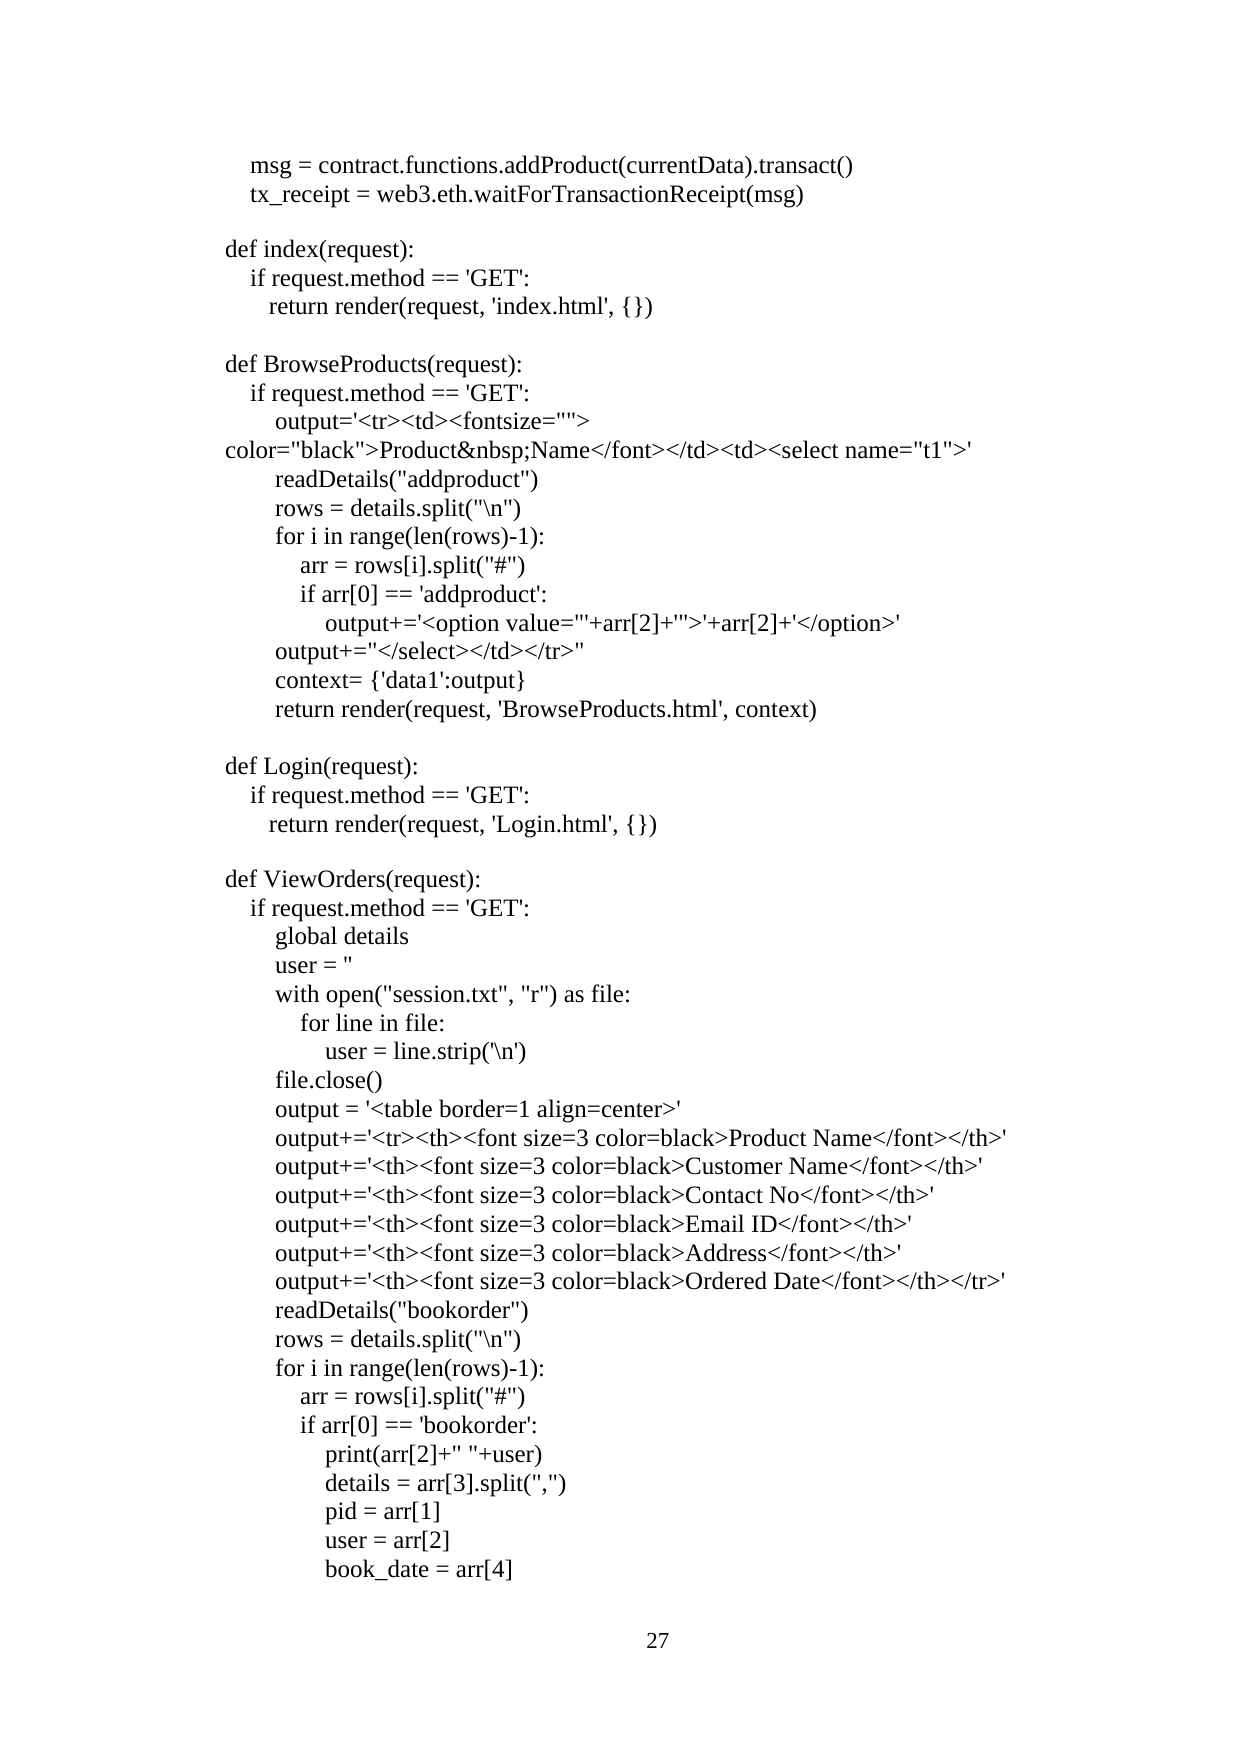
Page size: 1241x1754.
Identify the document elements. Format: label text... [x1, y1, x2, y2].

text output+='<th><font size=3 color=black>Contact No</font></th>' [225, 1180, 1090, 1209]
text def Login(request): [225, 751, 1090, 780]
text pid = arr[1] [225, 1496, 1090, 1525]
text if arr[0] == 'bookorder': [225, 1410, 1090, 1439]
text book_date = arr[4] [225, 1554, 1090, 1583]
text if request.method == 'GET': [225, 893, 1090, 921]
text rows = details.split("\n") [225, 1324, 1090, 1353]
text arr = rows[i].split("#") [225, 1381, 1090, 1410]
text user = '' [225, 950, 1090, 979]
text for i in range(len(rows)-1): [225, 1353, 1090, 1381]
text user = line.strip('\n') [225, 1036, 1090, 1065]
text context= {'data1':output} [225, 665, 1090, 694]
text return render(request, 'Login.html', {}) [225, 809, 1090, 838]
text if arr[0] == 'addproduct': [225, 579, 1090, 608]
text output='<tr><td><fontsize=""> color="black">Product&nbsp;Name</font></td><td><select name="t1">' [225, 406, 1090, 464]
text def BrowseProducts(request): [225, 349, 1090, 378]
text user = arr[2] [225, 1525, 1090, 1554]
text readDetails("addproduct") [225, 464, 1090, 493]
text file.close() [225, 1065, 1090, 1094]
text if request.method == 'GET': [225, 263, 1090, 291]
text msg = contract.functions.addProduct(currentData).transact() [225, 150, 1090, 179]
text def index(request): [225, 234, 1090, 263]
text print(arr[2]+" "+user) [225, 1439, 1090, 1468]
text readDetails("bookorder") [225, 1295, 1090, 1324]
text global details [225, 921, 1090, 950]
text output+='<th><font size=3 color=black>Ordered Date</font></th></tr>' [225, 1266, 1090, 1295]
text for line in file: [225, 1008, 1090, 1036]
text tx_receipt = web3.eth.waitForTransactionReceipt(msg) [225, 179, 1090, 207]
text output = '<table border=1 align=center>' [225, 1094, 1090, 1123]
text def ViewOrders(request): [225, 864, 1090, 893]
text with open("session.txt", "r") as file: [225, 979, 1090, 1008]
text output+='<th><font size=3 color=black>Email ID</font></th>' [225, 1209, 1090, 1238]
text if request.method == 'GET': [225, 378, 1090, 406]
text details = arr[3].split(",") [225, 1468, 1090, 1496]
text output+='<th><font size=3 color=black>Customer Name</font></th>' [225, 1151, 1090, 1180]
text if request.method == 'GET': [225, 780, 1090, 809]
text output+='<tr><th><font size=3 color=black>Product Name</font></th>' [225, 1123, 1090, 1151]
text rows = details.split("\n") [225, 493, 1090, 521]
text arr = rows[i].split("#") [225, 550, 1090, 579]
text return render(request, 'index.html', {}) [225, 291, 1090, 320]
text for i in range(len(rows)-1): [225, 521, 1090, 550]
text output+='<option value="'+arr[2]+'">'+arr[2]+'</option>' [225, 608, 1090, 636]
text output+='<th><font size=3 color=black>Address</font></th>' [225, 1238, 1090, 1266]
text output+="</select></td></tr>" [225, 636, 1090, 665]
text return render(request, 'BrowseProducts.html', context) [225, 694, 1090, 723]
